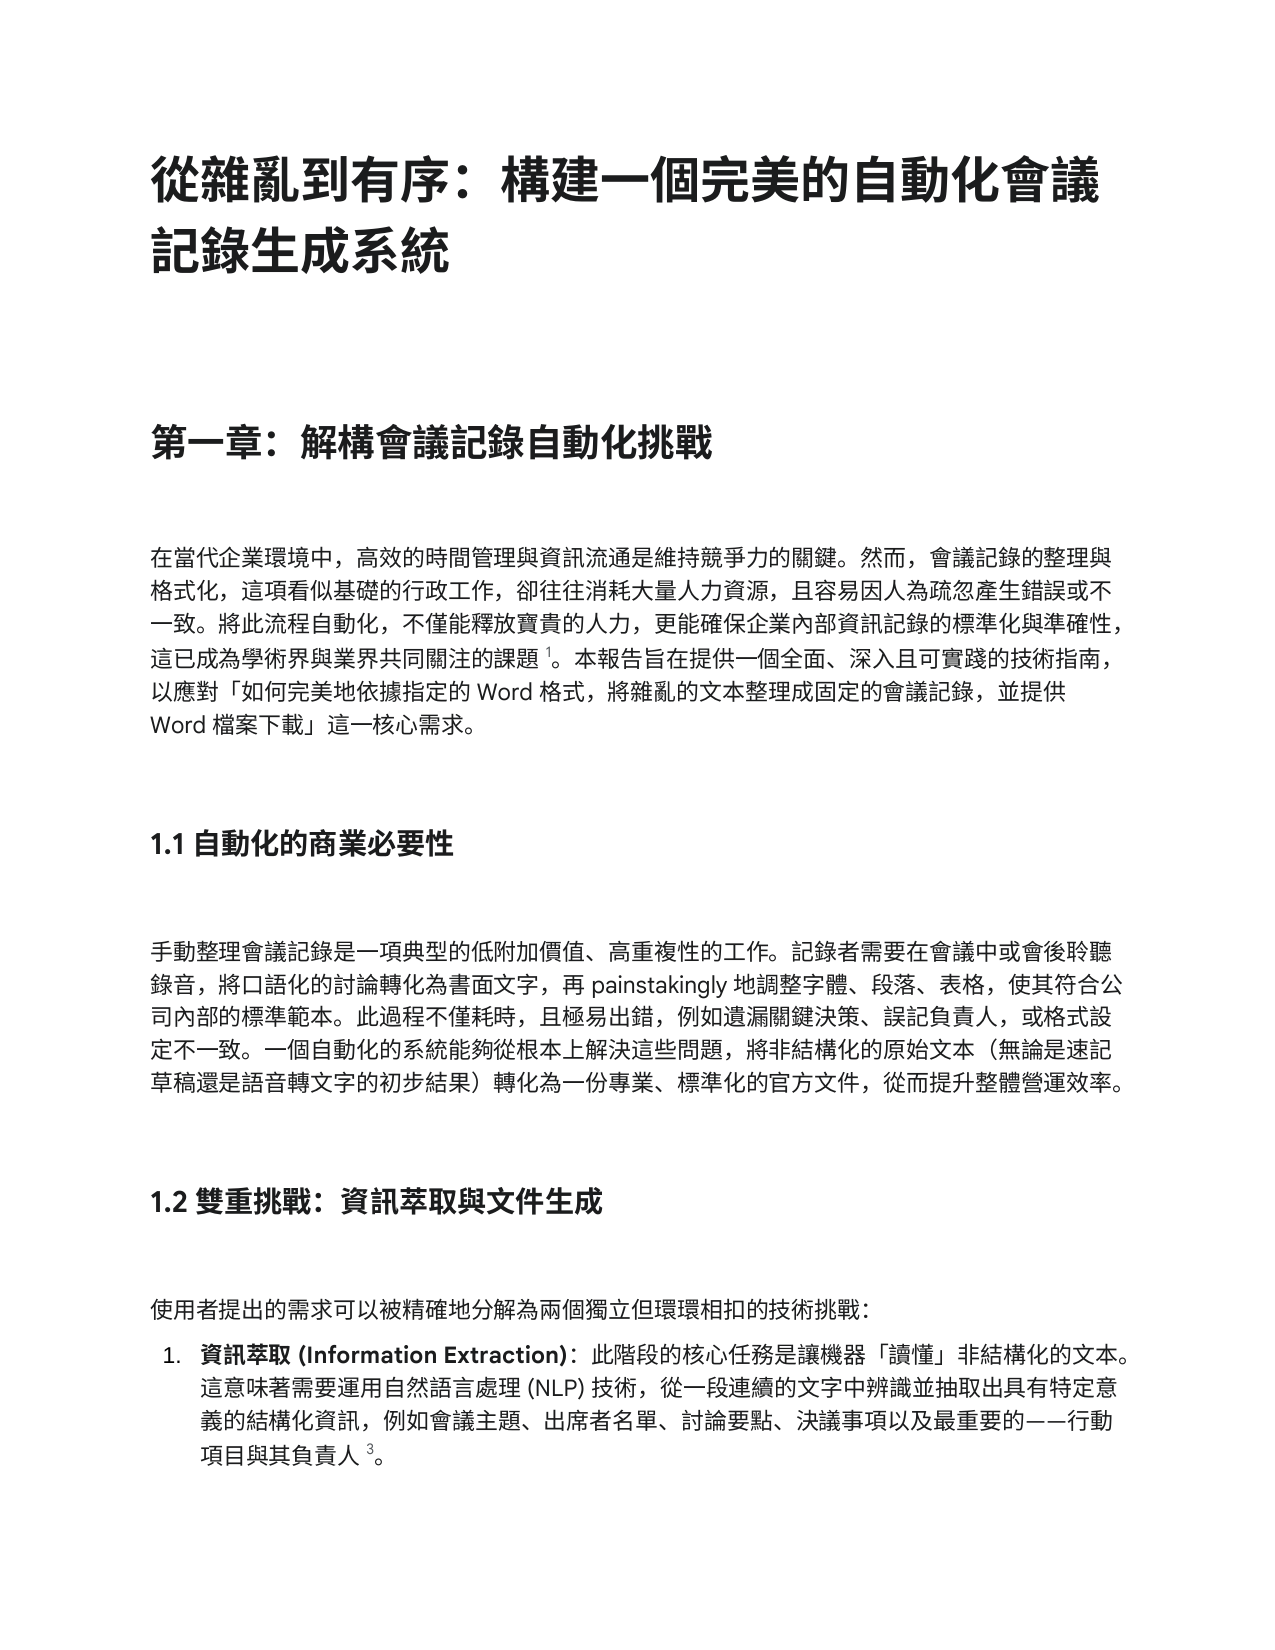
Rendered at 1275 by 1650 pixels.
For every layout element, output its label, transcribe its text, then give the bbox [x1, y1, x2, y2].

list 資訊萃取 (Information Extraction)：此階段的核心任務是讓機器「讀懂」非結構化的文本。這意味著需要運用自然語言處理 (NLP) 技術，從一段連續的文字中辨識並抽取出具有特定意義的結構化資訊，例如會議主題、出席者名單、討論要點、決議事項以及最重要的——行動項目與其負責人 3。 [162, 1342, 1125, 1471]
text 使用者提出的需求可以被精確地分解為兩個獨立但環環相扣的技術挑戰： [150, 1296, 1125, 1325]
text 在當代企業環境中，高效的時間管理與資訊流通是維持競爭力的關鍵。然而，會議記錄的整理與格式化，這項看似基礎的行政工作，卻往往消耗大量人力資源，且容易因人為疏忽產生錯誤或不一致。將此流程自動化，不僅能釋放寶貴的人力，更能確保企業內部資訊記錄的標準化與準確性，這已成為學術界與業界共同關注的課題 1。本報告旨在提供一個全面、深入且可實踐的技術指南，以應對「如何完美地依據指定的 Word 格式，將雜亂的文本整理成固定的會議記錄，並提供 Word 檔案下載」這一核心需求。 [150, 544, 1125, 740]
subtitle 1.1 自動化的商業必要性 [150, 826, 1125, 863]
subtitle 第一章：解構會議記錄自動化挑戰 [150, 421, 1125, 468]
text 手動整理會議記錄是一項典型的低附加價值、高重複性的工作。記錄者需要在會議中或會後聆聽錄音，將口語化的討論轉化為書面文字，再 painstakingly 地調整字體、段落、表格，使其符合公司內部的標準範本。此過程不僅耗時，且極易出錯，例如遺漏關鍵決策、誤記負責人，或格式設定不一致。一個自動化的系統能夠從根本上解決這些問題，將非結構化的原始文本（無論是速記草稿還是語音轉文字的初步結果）轉化為一份專業、標準化的官方文件，從而提升整體營運效率。 [150, 938, 1125, 1098]
subtitle 1.2 雙重挑戰：資訊萃取與文件生成 [150, 1184, 1125, 1221]
subtitle 從雜亂到有序：構建一個完美的自動化會議記錄生成系統 [150, 150, 1125, 284]
